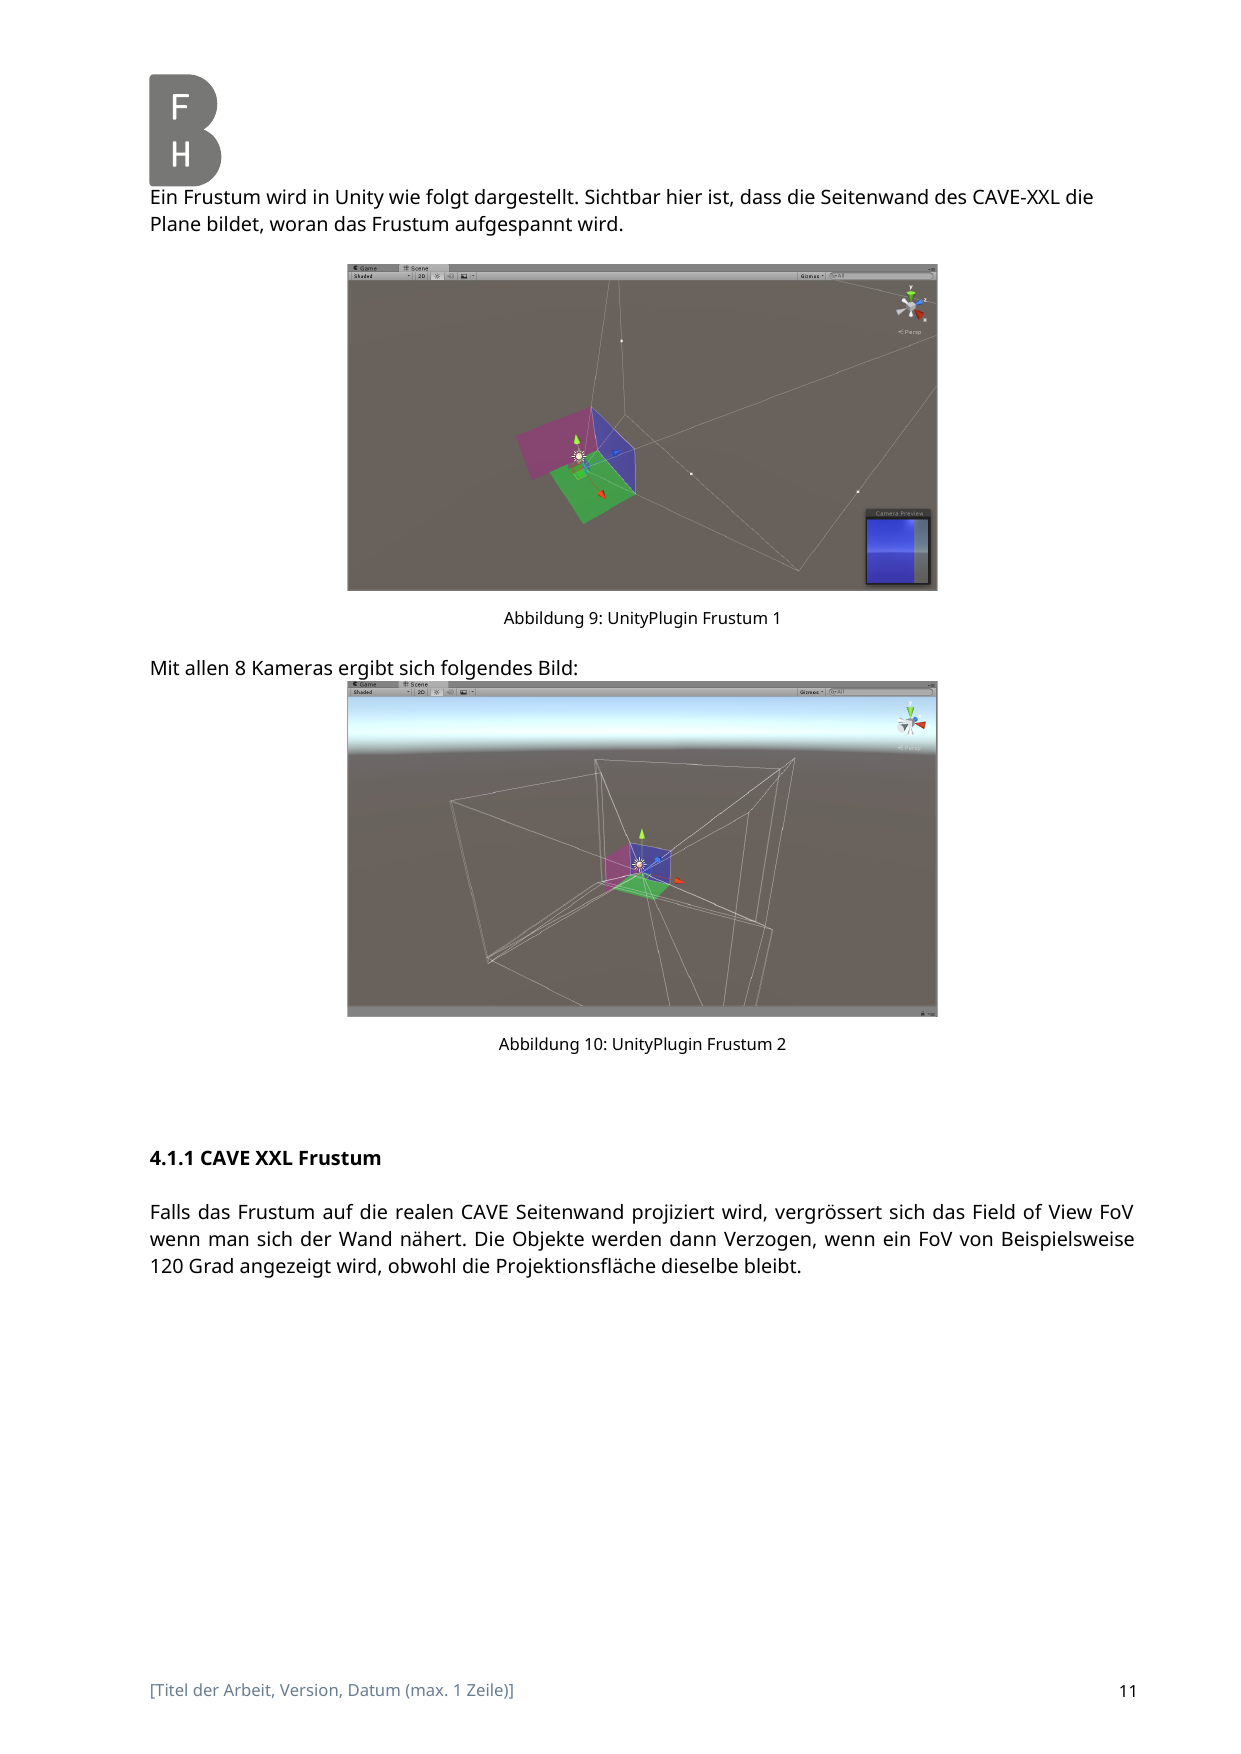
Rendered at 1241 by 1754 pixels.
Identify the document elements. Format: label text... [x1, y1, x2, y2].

picture [347, 681, 938, 1017]
subtitle CAVE XXL Frustum [149, 1144, 1136, 1171]
text Mit allen 8 Kameras ergibt sich folgendes Bild: [149, 654, 1136, 681]
text Falls das Frustum auf die realen CAVE Seitenwand projiziert wird, vergrössert sich das Field of View FoV wenn man sich der Wand nähert. Die Objekte werden dann Verzogen, wenn ein FoV von Beispielsweise 120 Grad angezeigt wird, obwohl die Projektionsfläche dieselbe bleibt. [149, 1198, 1136, 1279]
picture [347, 264, 938, 591]
text Ein Frustum wird in Unity wie folgt dargestellt. Sichtbar hier ist, dass die Seitenwand des CAVE-XXL die Plane bildet, woran das Frustum aufgespannt wird. [149, 183, 1136, 237]
